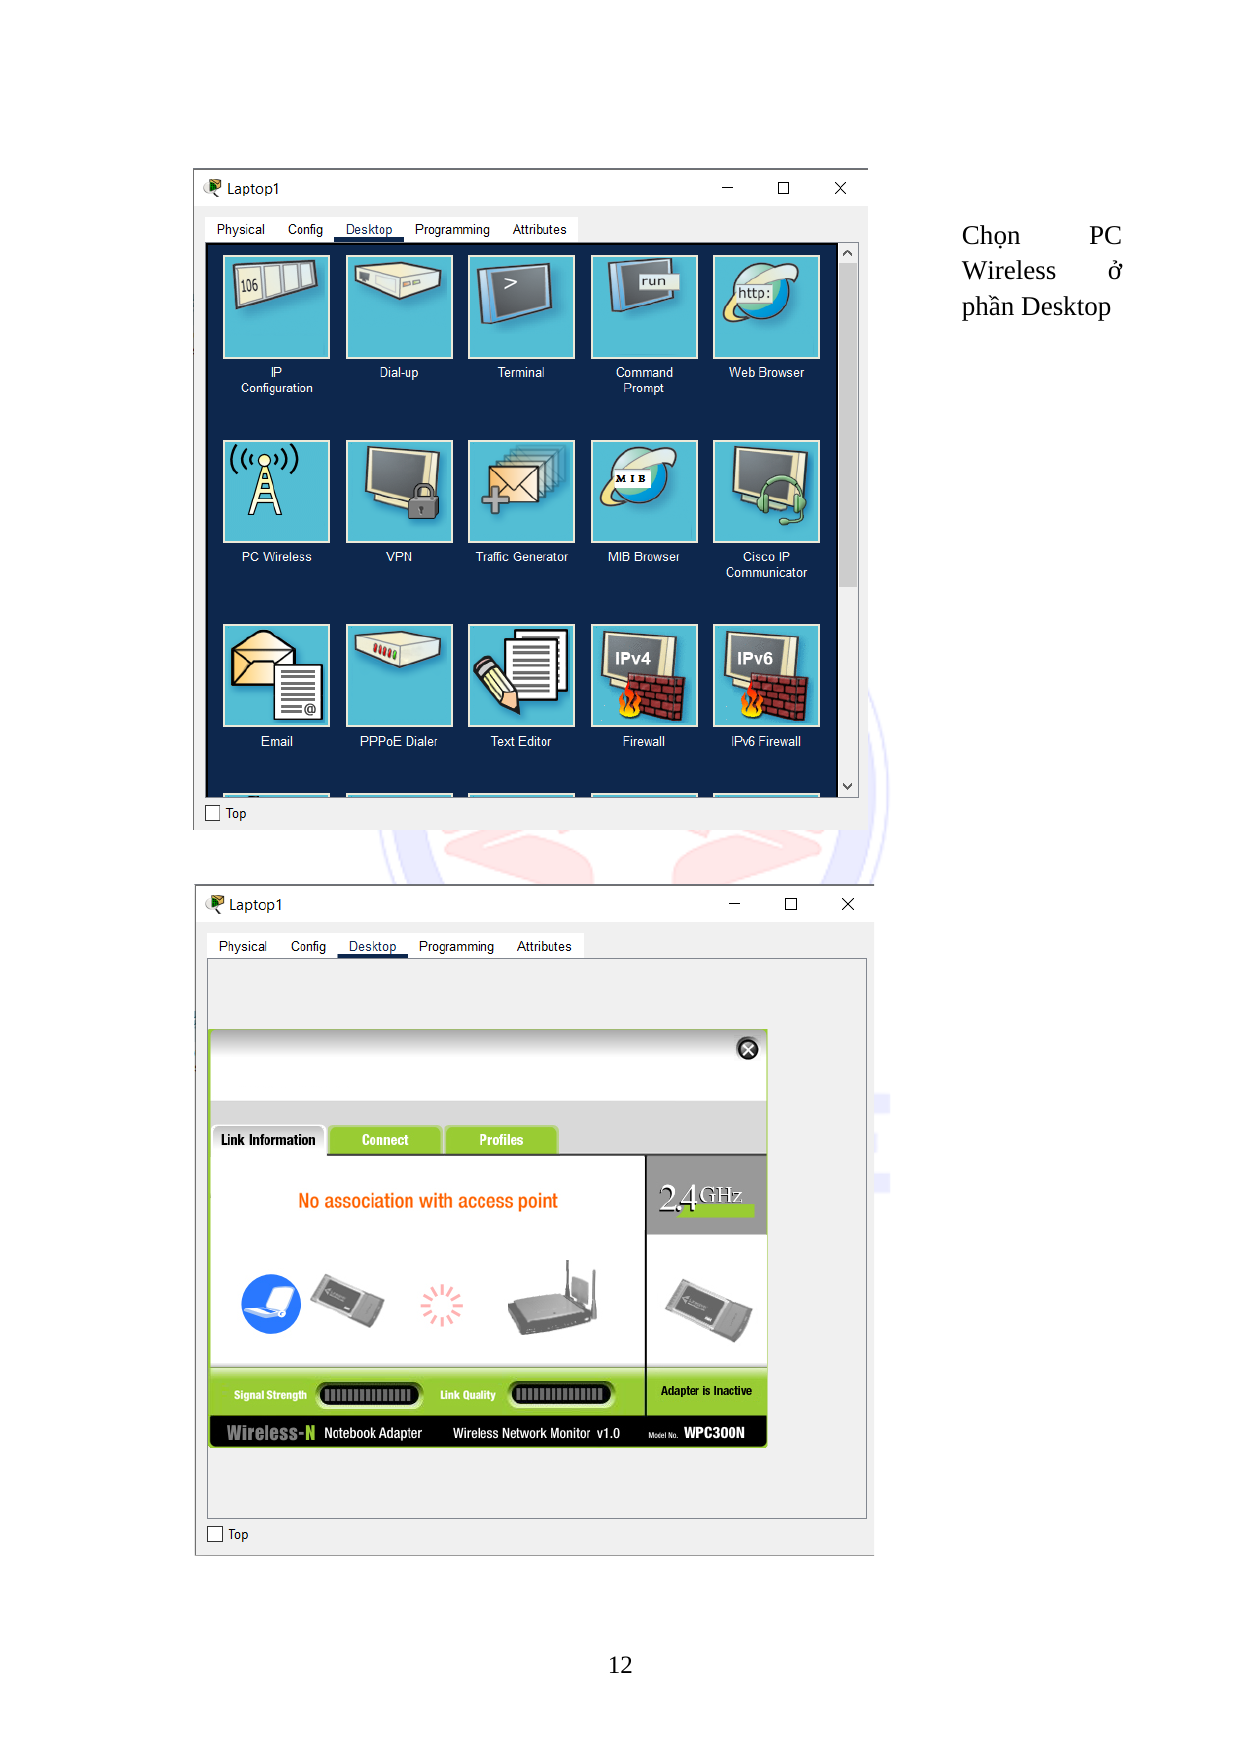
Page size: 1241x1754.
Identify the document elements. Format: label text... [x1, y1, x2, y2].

text Chọn PC Wireless ở phần Desktop [868, 219, 1122, 321]
picture [194, 884, 875, 1556]
picture [193, 168, 868, 830]
